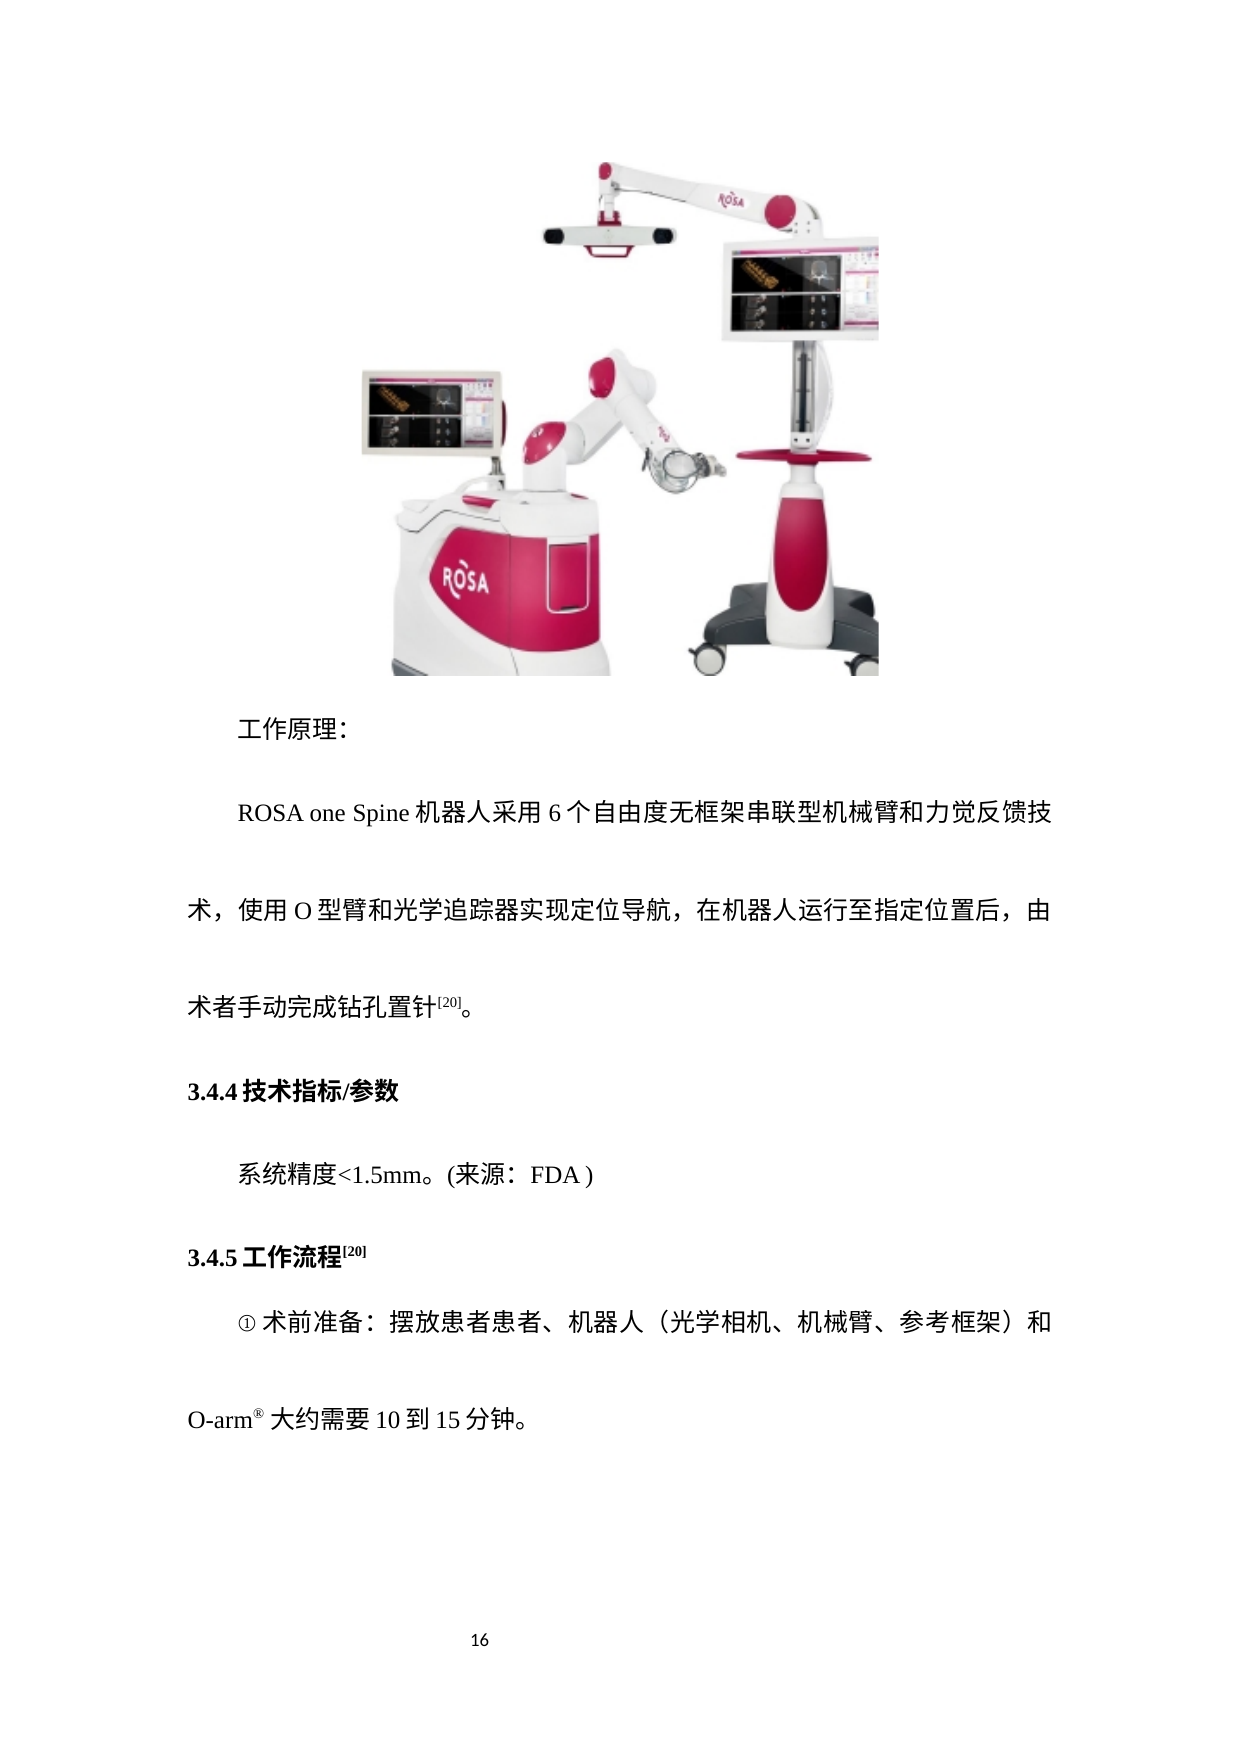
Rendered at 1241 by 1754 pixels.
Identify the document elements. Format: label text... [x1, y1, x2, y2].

picture [361, 162, 879, 676]
text 3.4.4技术指标/参数 [187, 1057, 1053, 1122]
text 3.4.5工作流程[20] [187, 1223, 1053, 1288]
text 系统精度<1.5mm。(来源：FDA ) [187, 1140, 1053, 1205]
text 工作原理： [187, 695, 1053, 760]
text ①术前准备：摆放患者患者、机器人（光学相机、机械臂、参考框架）和 O-arm® 大约需要10到15分钟。 [187, 1288, 1053, 1450]
text ROSA one Spine机器人采用6个自由度无框架串联型机械臂和力觉反馈技术，使用O型臂和光学追踪器实现定位导航，在机器人运行至指定位置后，由术者手动完成钻孔置针[20]。 [187, 778, 1053, 1038]
